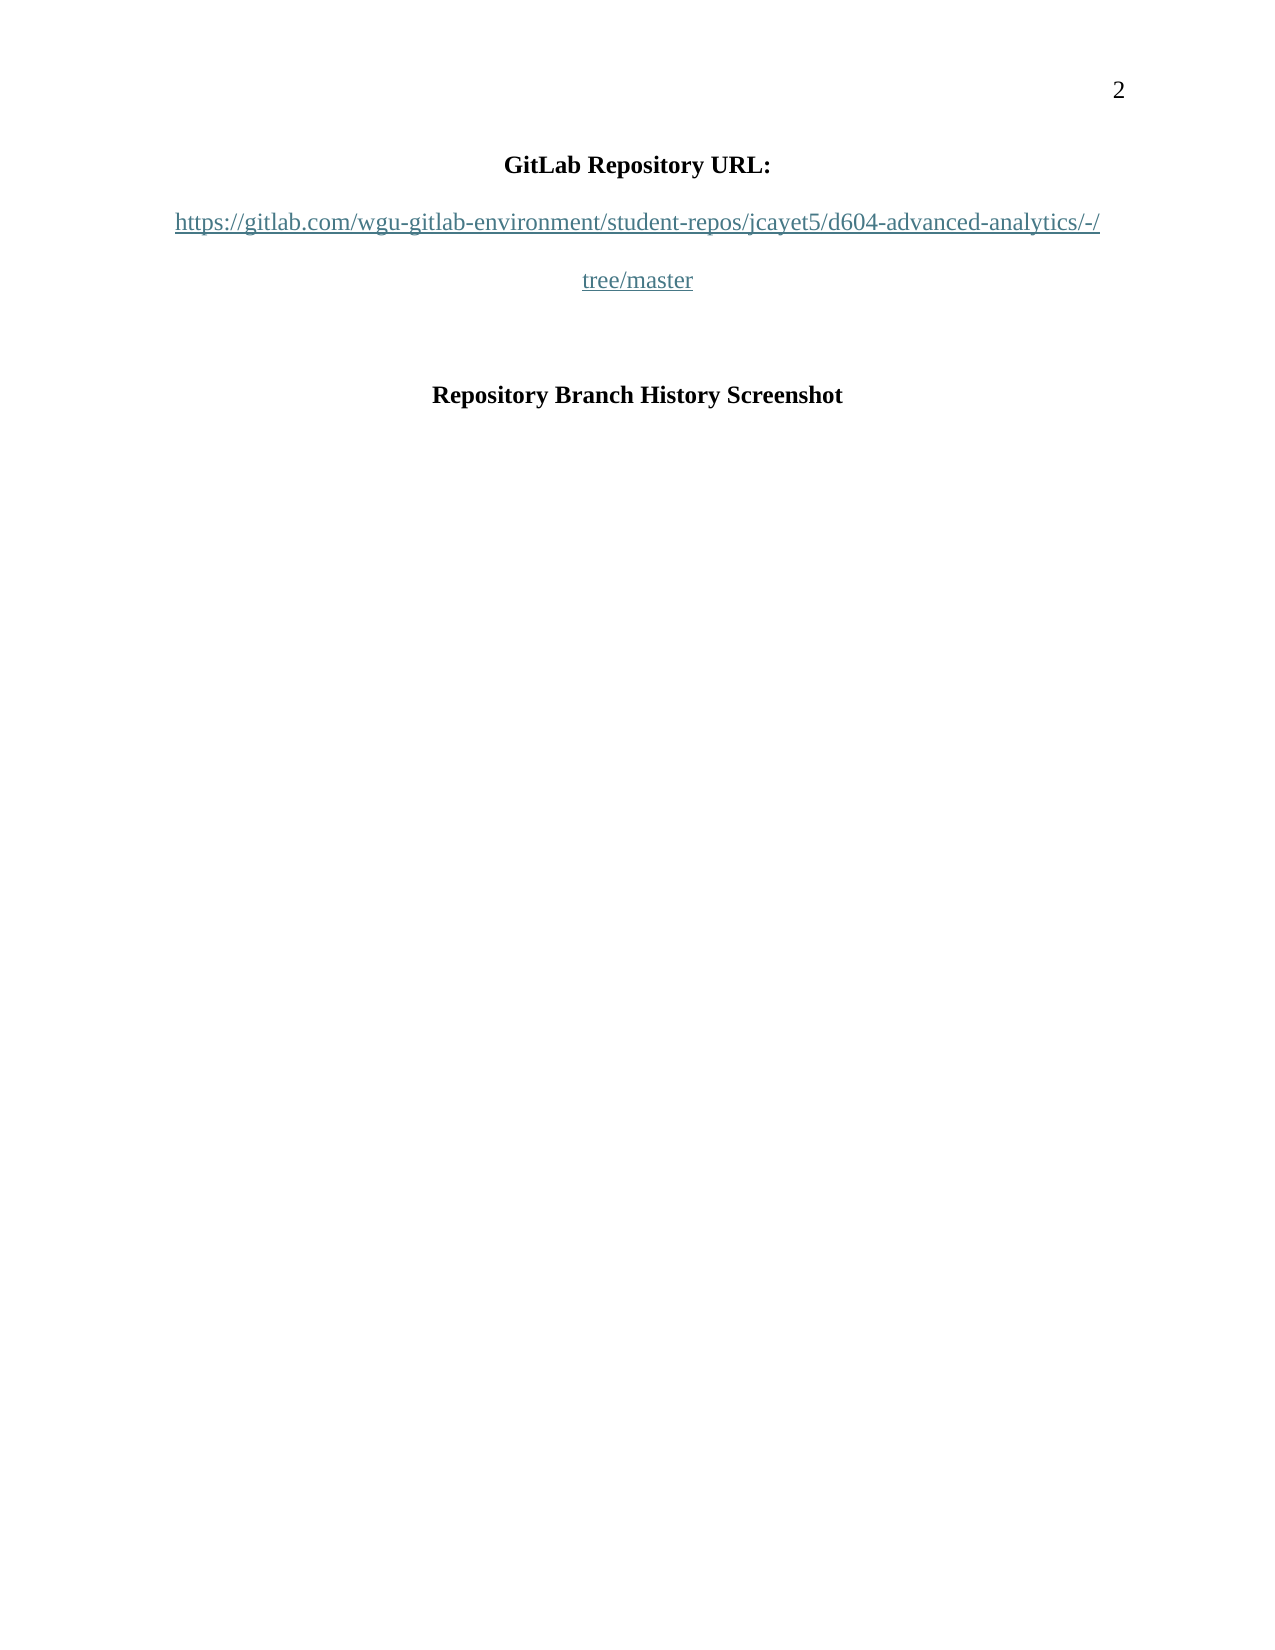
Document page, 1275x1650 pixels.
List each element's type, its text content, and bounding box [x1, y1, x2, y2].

text GitLab Repository URL: https://gitlab.com/wgu-gitlab-environment/student-repos/jcayet5/d604-advanced-analytics/-/tree/master [150, 150, 1125, 294]
text Repository Branch History Screenshot [150, 380, 1125, 409]
